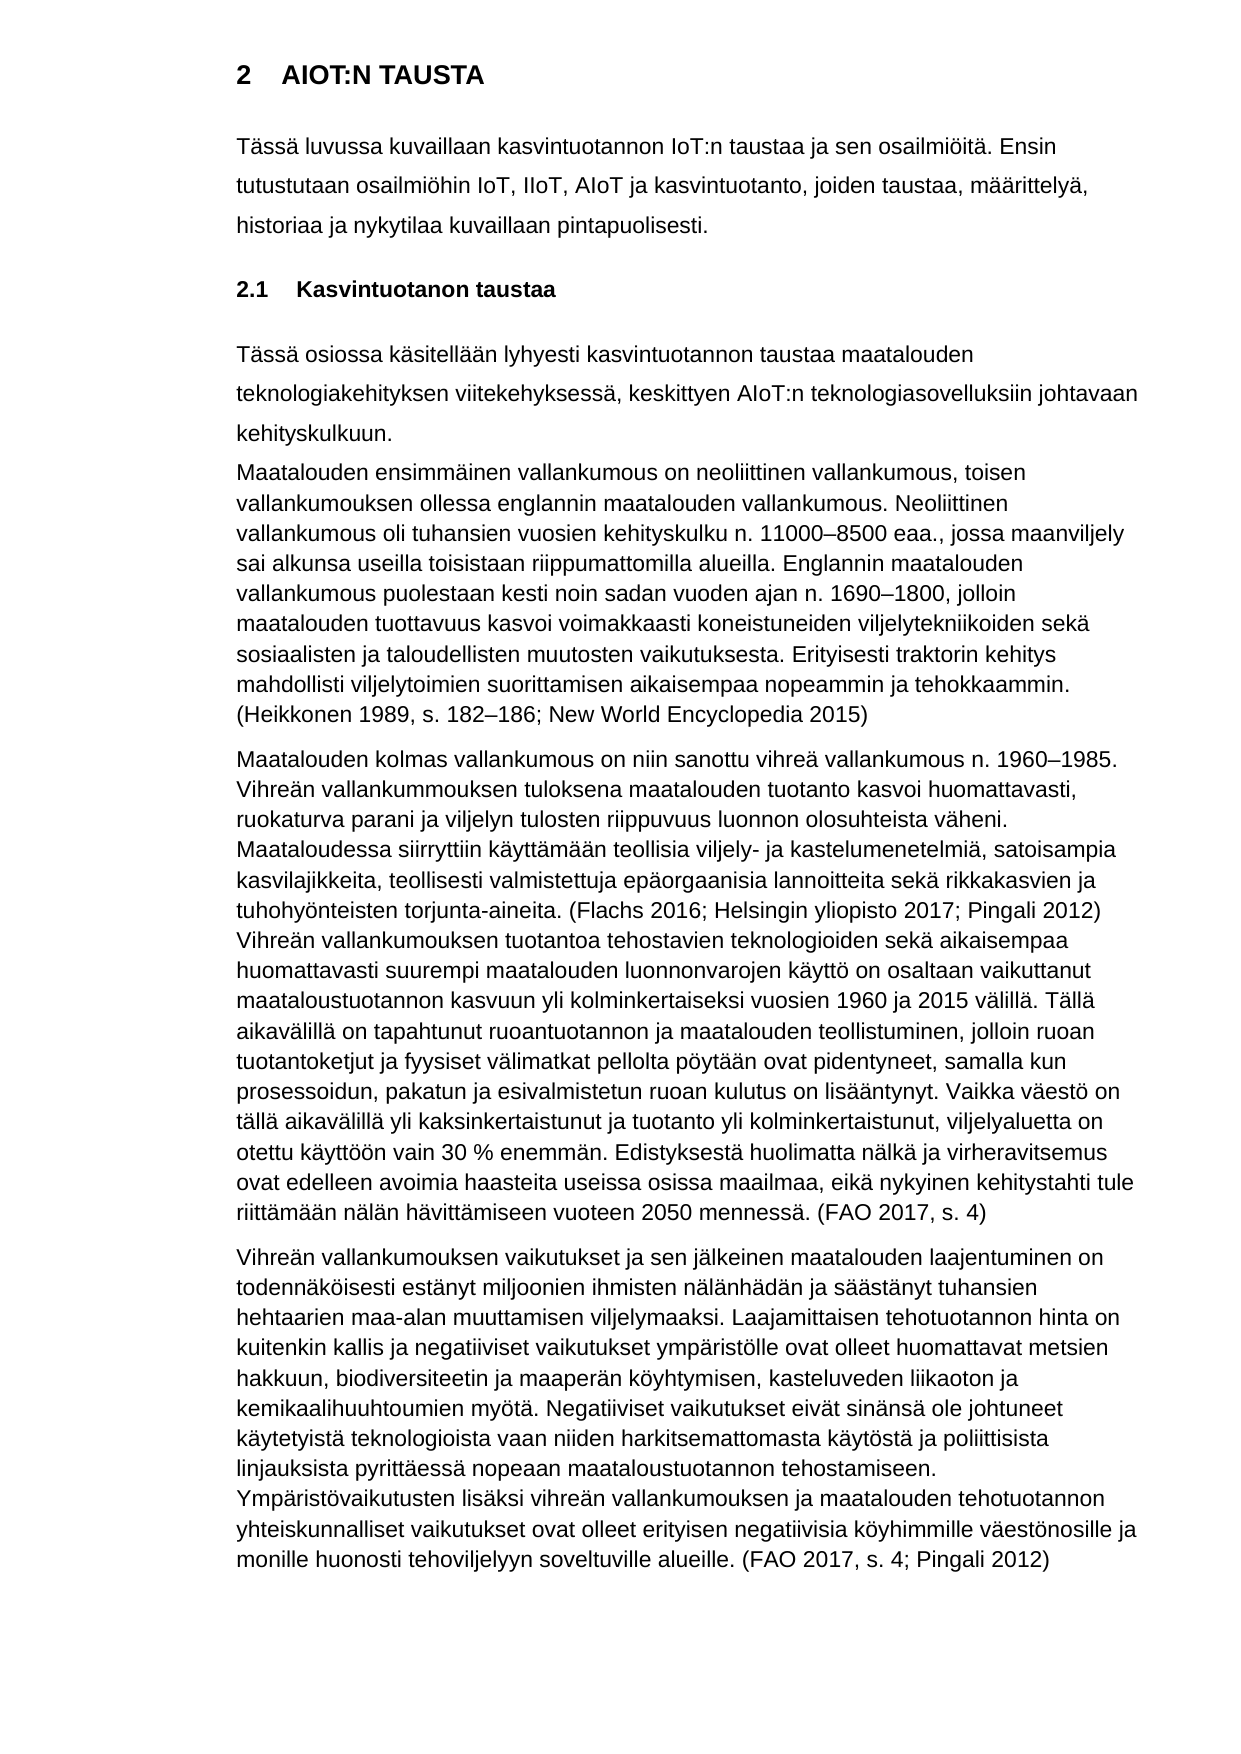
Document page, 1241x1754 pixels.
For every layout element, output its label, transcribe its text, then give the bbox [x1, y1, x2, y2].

subtitle AIOT:N TAUSTA [236, 59, 1152, 90]
text Maatalouden kolmas vallankumous on niin sanottu vihreä vallankumous n. 1960–1985. Vihreän vallankummouksen tuloksena maatalouden tuotanto kasvoi huomattavasti, ruokaturva parani ja viljelyn tulosten riippuvuus luonnon olosuhteista väheni. Maataloudessa siirryttiin käyttämään teollisia viljely- ja kastelumenetelmiä, satoisampia kasvilajikkeita, teollisesti valmistettuja epäorgaanisia lannoitteita sekä rikkakasvien ja tuhohyönteisten torjunta-aineita. (Flachs 2016; Helsingin yliopisto 2017; Pingali 2012) Vihreän vallankumouksen tuotantoa tehostavien teknologioiden sekä aikaisempaa huomattavasti suurempi maatalouden luonnonvarojen käyttö on osaltaan vaikuttanut maataloustuotannon kasvuun yli kolminkertaiseksi vuosien 1960 ja 2015 välillä. Tällä aikavälillä on tapahtunut ruoantuotannon ja maatalouden teollistuminen, jolloin ruoan tuotantoketjut ja fyysiset välimatkat pellolta pöytään ovat pidentyneet, samalla kun prosessoidun, pakatun ja esivalmistetun ruoan kulutus on lisääntynyt. Vaikka väestö on tällä aikavälillä yli kaksinkertaistunut ja tuotanto yli kolminkertaistunut, viljelyaluetta on otettu käyttöön vain 30 % enemmän. Edistyksestä huolimatta nälkä ja virheravitsemus ovat edelleen avoimia haasteita useissa osissa maailmaa, eikä nykyinen kehitystahti tule riittämään nälän hävittämiseen vuoteen 2050 mennessä. (FAO 2017, s. 4) [236, 746, 1152, 1225]
text Vihreän vallankumouksen vaikutukset ja sen jälkeinen maatalouden laajentuminen on todennäköisesti estänyt miljoonien ihmisten nälänhädän ja säästänyt tuhansien hehtaarien maa-alan muuttamisen viljelymaaksi. Laajamittaisen tehotuotannon hinta on kuitenkin kallis ja negatiiviset vaikutukset ympäristölle ovat olleet huomattavat metsien hakkuun, biodiversiteetin ja maaperän köyhtymisen, kasteluveden liikaoton ja kemikaalihuuhtoumien myötä. Negatiiviset vaikutukset eivät sinänsä ole johtuneet käytetyistä teknologioista vaan niiden harkitsemattomasta käytöstä ja poliittisista linjauksista pyrittäessä nopeaan maataloustuotannon tehostamiseen. Ympäristövaikutusten lisäksi vihreän vallankumouksen ja maatalouden tehotuotannon yhteiskunnalliset vaikutukset ovat olleet erityisen negatiivisia köyhimmille väestönosille ja monille huonosti tehoviljelyyn soveltuville alueille. (FAO 2017, s. 4; Pingali 2012) [236, 1244, 1152, 1572]
text Maatalouden ensimmäinen vallankumous on neoliittinen vallankumous, toisen vallankumouksen ollessa englannin maatalouden vallankumous. Neoliittinen vallankumous oli tuhansien vuosien kehityskulku n. 11000–8500 eaa., jossa maanviljely sai alkunsa useilla toisistaan riippumattomilla alueilla. Englannin maatalouden vallankumous puolestaan kesti noin sadan vuoden ajan n. 1690–1800, jolloin maatalouden tuottavuus kasvoi voimakkaasti koneistuneiden viljelytekniikoiden sekä sosiaalisten ja taloudellisten muutosten vaikutuksesta. Erityisesti traktorin kehitys mahdollisti viljelytoimien suorittamisen aikaisempaa nopeammin ja tehokkaammin. (Heikkonen 1989, s. 182–186; New World Encyclopedia 2015) [236, 459, 1152, 727]
subtitle Kasvintuotanon taustaa [236, 276, 1152, 303]
